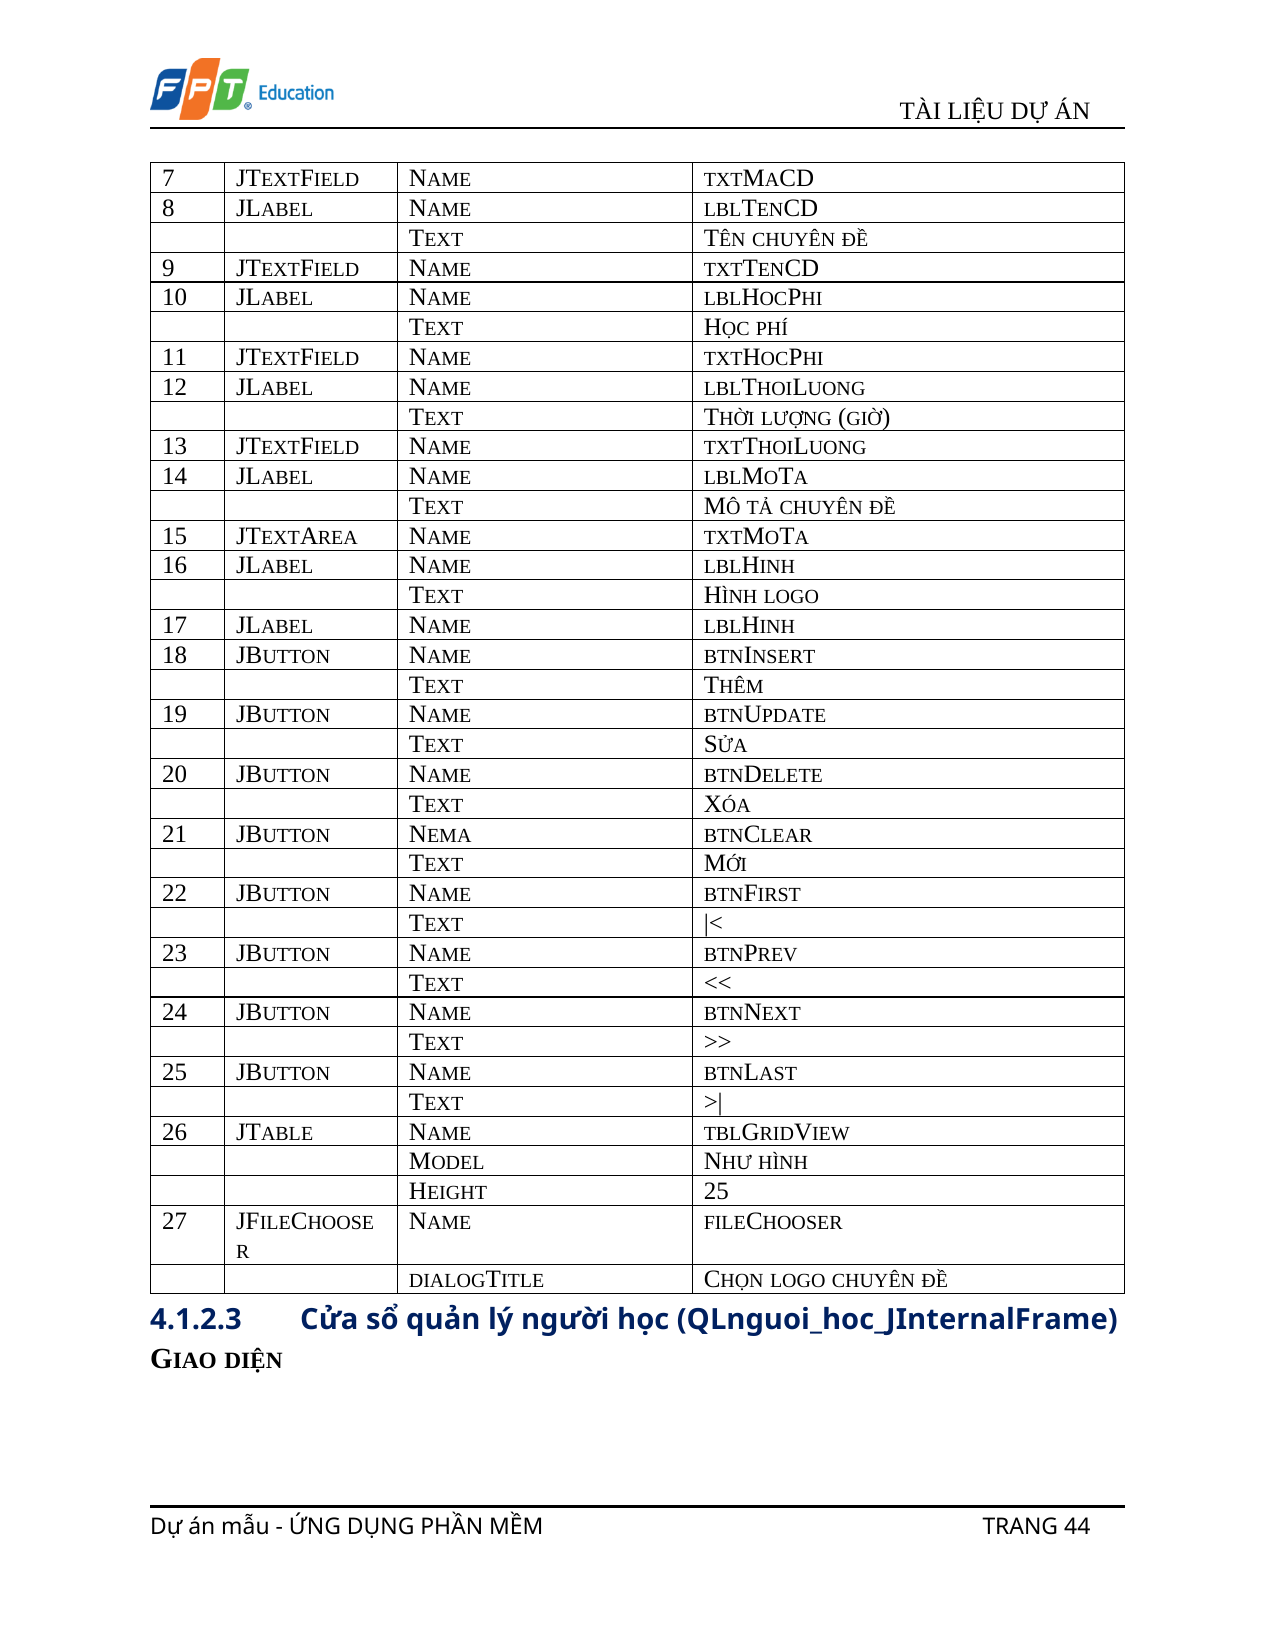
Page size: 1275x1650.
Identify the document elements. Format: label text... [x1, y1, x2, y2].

table_cell [151, 223, 224, 252]
table_cell JTextField [225, 342, 397, 371]
table_cell lblThoiLuong [693, 372, 1124, 401]
table_cell 12 [151, 372, 224, 401]
table_cell btnFirst [693, 878, 1124, 907]
table_cell 18 [151, 640, 224, 669]
table_cell [151, 580, 224, 609]
table_cell Name [398, 193, 692, 222]
table_cell [151, 1265, 224, 1293]
table_cell txtTenCD [693, 253, 1124, 281]
table_cell [151, 402, 224, 430]
table_cell Name [398, 431, 692, 460]
table_cell [225, 402, 397, 430]
table_cell Name [398, 283, 692, 311]
table_cell txtMaCD [693, 163, 1124, 192]
table_cell 25 [151, 1057, 224, 1086]
table_cell txtMoTa [693, 521, 1124, 549]
table_cell JTextField [225, 431, 397, 460]
table_cell lblHinh [693, 610, 1124, 639]
table_cell 17 [151, 610, 224, 639]
table_cell 16 [151, 551, 224, 579]
subtitle Cửa sổ quản lý người học (QLnguoi_hoc_JInternalFrame) [150, 1298, 1125, 1338]
table_cell 11 [151, 342, 224, 371]
table_cell [151, 849, 224, 877]
table_cell Text [398, 729, 692, 758]
table_cell 25 [693, 1176, 1124, 1205]
table_cell Name [398, 461, 692, 490]
table_cell JButton [225, 938, 397, 967]
text Giao diện [150, 1341, 1125, 1375]
table_cell Name [398, 998, 692, 1026]
table_cell [151, 789, 224, 818]
table_cell Name [398, 342, 692, 371]
table_cell JTextField [225, 253, 397, 281]
table_cell 22 [151, 878, 224, 907]
table_cell Mới [693, 849, 1124, 877]
table_cell Học phí [693, 312, 1124, 341]
table_cell Name [398, 1117, 692, 1145]
table_cell [225, 908, 397, 937]
table_cell [151, 1176, 224, 1205]
table_cell Name [398, 610, 692, 639]
table_cell Height [398, 1176, 692, 1205]
table_cell << [693, 968, 1124, 996]
table_cell [151, 908, 224, 937]
table_cell 26 [151, 1117, 224, 1145]
table_cell lblTenCD [693, 193, 1124, 222]
table_cell [151, 670, 224, 698]
table_cell JTextArea [225, 521, 397, 549]
table_cell Text [398, 402, 692, 430]
table_cell Text [398, 580, 692, 609]
table_cell [225, 849, 397, 877]
table_cell [225, 1087, 397, 1116]
table_cell Thời lượng (giờ) [693, 402, 1124, 430]
table_cell [151, 1027, 224, 1056]
table_cell Chọn logo chuyên đề [693, 1265, 1124, 1293]
table_cell [225, 1146, 397, 1175]
table_cell Model [398, 1146, 692, 1175]
table_cell 24 [151, 998, 224, 1026]
table_cell JButton [225, 998, 397, 1026]
table_cell >| [693, 1087, 1124, 1116]
table_cell txtHocPhi [693, 342, 1124, 371]
table_cell [225, 580, 397, 609]
table_cell Name [398, 878, 692, 907]
table_cell [225, 968, 397, 996]
table_cell >> [693, 1027, 1124, 1056]
table_cell 13 [151, 431, 224, 460]
table_cell lblHinh [693, 551, 1124, 579]
table_cell 10 [151, 283, 224, 311]
table_cell 9 [151, 253, 224, 281]
table_cell Name [398, 163, 692, 192]
table_cell Text [398, 908, 692, 937]
table_cell Name [398, 700, 692, 728]
table_cell btnPrev [693, 938, 1124, 967]
table_cell [151, 491, 224, 520]
table_cell btnInsert [693, 640, 1124, 669]
table_cell [151, 1146, 224, 1175]
table_cell Text [398, 789, 692, 818]
table_cell |< [693, 908, 1124, 937]
table_cell [225, 312, 397, 341]
table_cell Name [398, 521, 692, 549]
table_cell JButton [225, 700, 397, 728]
table_cell Name [398, 1206, 692, 1263]
table_cell JLabel [225, 610, 397, 639]
table_cell JButton [225, 759, 397, 788]
table_cell Tên chuyên đề [693, 223, 1124, 252]
table_cell btnNext [693, 998, 1124, 1026]
table_cell JLabel [225, 193, 397, 222]
table_cell btnDelete [693, 759, 1124, 788]
table_cell JButton [225, 640, 397, 669]
table_cell Text [398, 849, 692, 877]
table_cell lblMoTa [693, 461, 1124, 490]
table_cell 21 [151, 819, 224, 847]
table_cell JLabel [225, 551, 397, 579]
table_cell JButton [225, 878, 397, 907]
table_cell dialogTitle [398, 1265, 692, 1293]
table_cell Hình logo [693, 580, 1124, 609]
table_cell Mô tả chuyên đề [693, 491, 1124, 520]
table_cell 27 [151, 1206, 224, 1263]
table_cell [225, 729, 397, 758]
table_cell JButton [225, 819, 397, 847]
table_cell Như hình [693, 1146, 1124, 1175]
table_cell [225, 670, 397, 698]
table_cell JTextField [225, 163, 397, 192]
table_cell tblGridView [693, 1117, 1124, 1145]
table_cell [225, 789, 397, 818]
table_cell 20 [151, 759, 224, 788]
table_cell Thêm [693, 670, 1124, 698]
table_cell JLabel [225, 283, 397, 311]
picture [150, 58, 336, 120]
table_cell Name [398, 1057, 692, 1086]
table_cell Text [398, 491, 692, 520]
table_cell 8 [151, 193, 224, 222]
table_cell Name [398, 759, 692, 788]
table_cell Nema [398, 819, 692, 847]
table_cell JButton [225, 1057, 397, 1086]
table_cell JTable [225, 1117, 397, 1145]
table_cell 7 [151, 163, 224, 192]
table_cell Xóa [693, 789, 1124, 818]
table_cell lblHocPhi [693, 283, 1124, 311]
table_cell [151, 1087, 224, 1116]
table_cell JFileChooser [225, 1206, 397, 1263]
table_cell Name [398, 640, 692, 669]
table_cell JLabel [225, 372, 397, 401]
table_cell Text [398, 968, 692, 996]
table_cell Text [398, 1027, 692, 1056]
table_cell [225, 491, 397, 520]
table_cell 14 [151, 461, 224, 490]
table_cell [151, 968, 224, 996]
table_cell Text [398, 223, 692, 252]
table_cell [151, 729, 224, 758]
table_cell Name [398, 551, 692, 579]
table_cell btnClear [693, 819, 1124, 847]
table_cell btnLast [693, 1057, 1124, 1086]
table_cell [151, 312, 224, 341]
table_cell Sửa [693, 729, 1124, 758]
table_cell Text [398, 312, 692, 341]
table_cell [225, 1176, 397, 1205]
table_cell JLabel [225, 461, 397, 490]
table_cell [225, 223, 397, 252]
table_cell [225, 1027, 397, 1056]
table_cell Name [398, 372, 692, 401]
table_cell 23 [151, 938, 224, 967]
table_cell Name [398, 253, 692, 281]
table_cell 15 [151, 521, 224, 549]
table_cell fileChooser [693, 1206, 1124, 1263]
table_cell Text [398, 1087, 692, 1116]
table_cell 19 [151, 700, 224, 728]
table_cell [225, 1265, 397, 1293]
table_cell btnUpdate [693, 700, 1124, 728]
table_cell Name [398, 938, 692, 967]
table_cell Text [398, 670, 692, 698]
table_cell txtThoiLuong [693, 431, 1124, 460]
